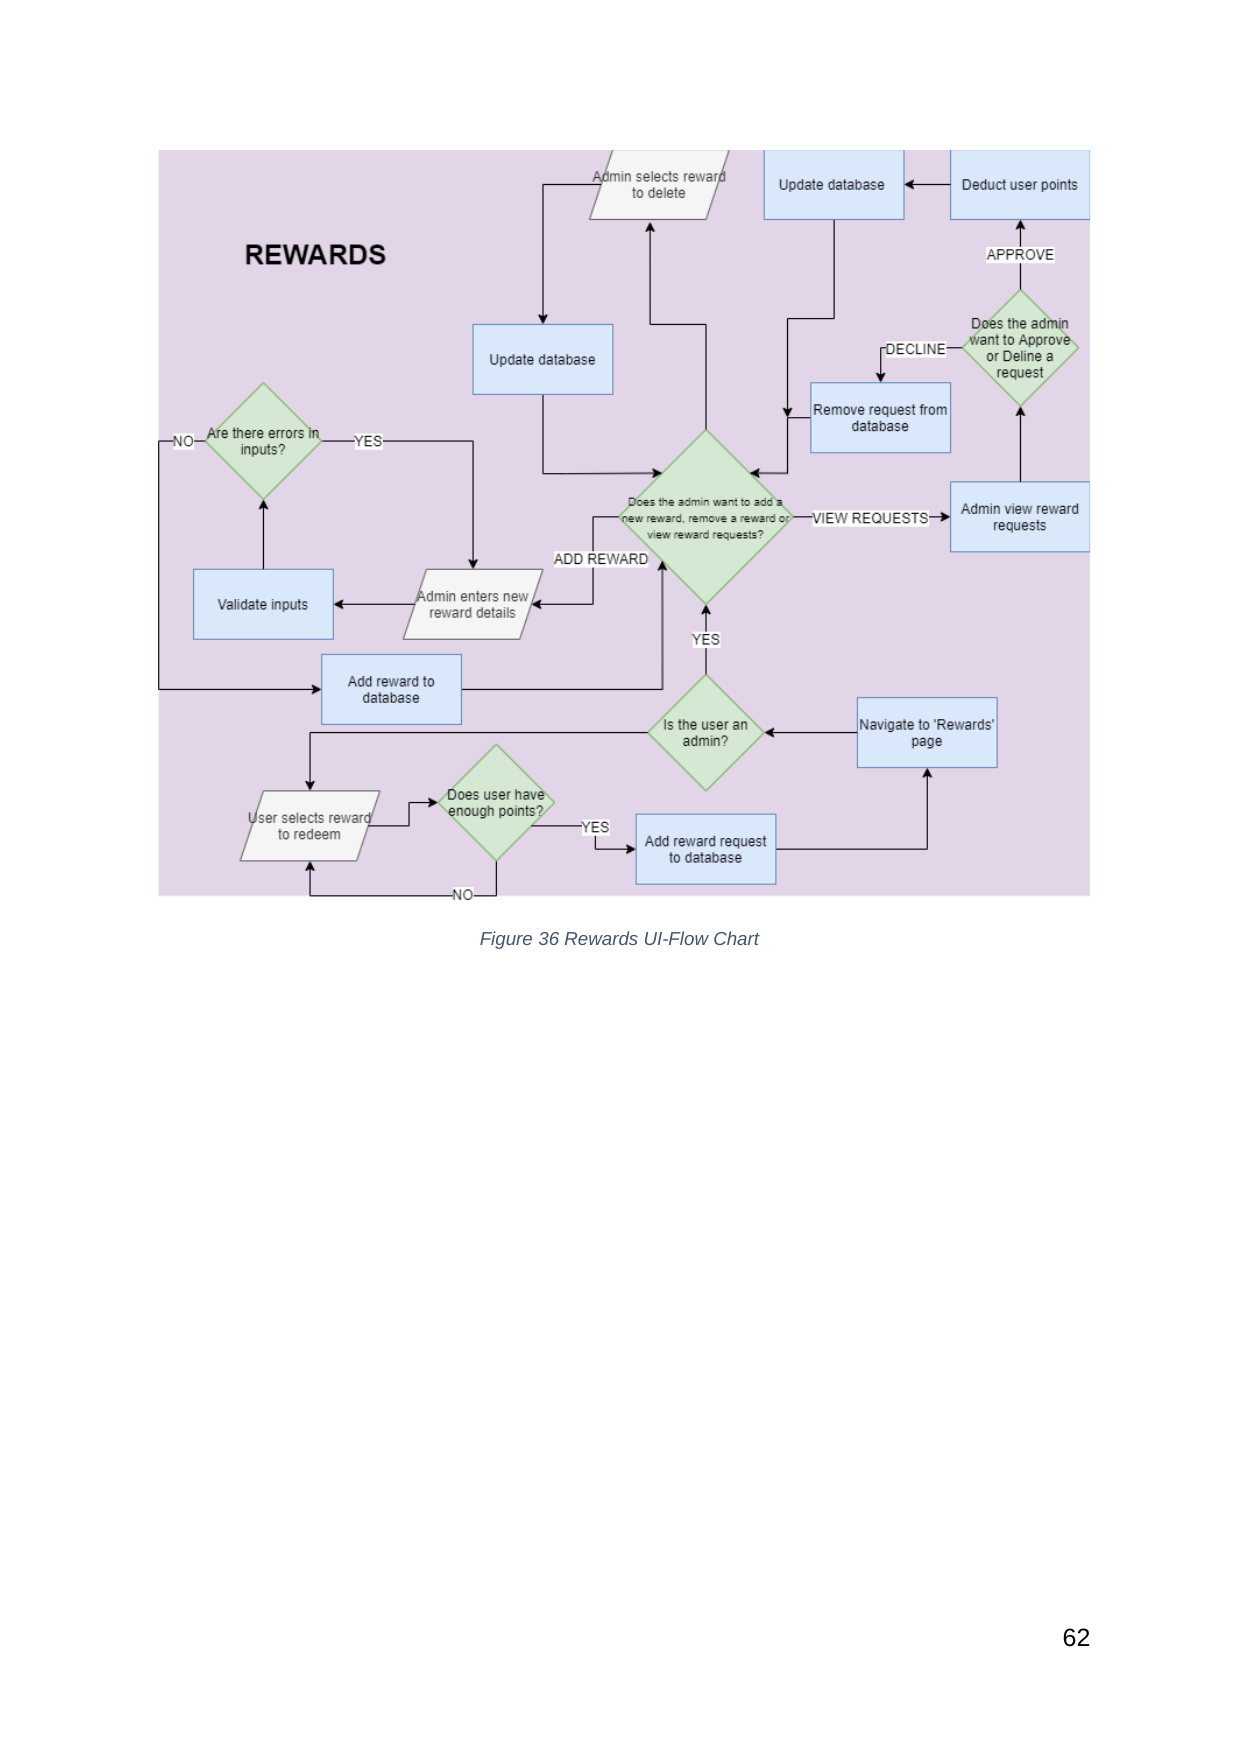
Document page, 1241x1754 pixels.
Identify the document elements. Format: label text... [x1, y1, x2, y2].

text Figure 36 Rewards UI-Flow Chart [150, 927, 1090, 949]
picture [150, 150, 1091, 907]
